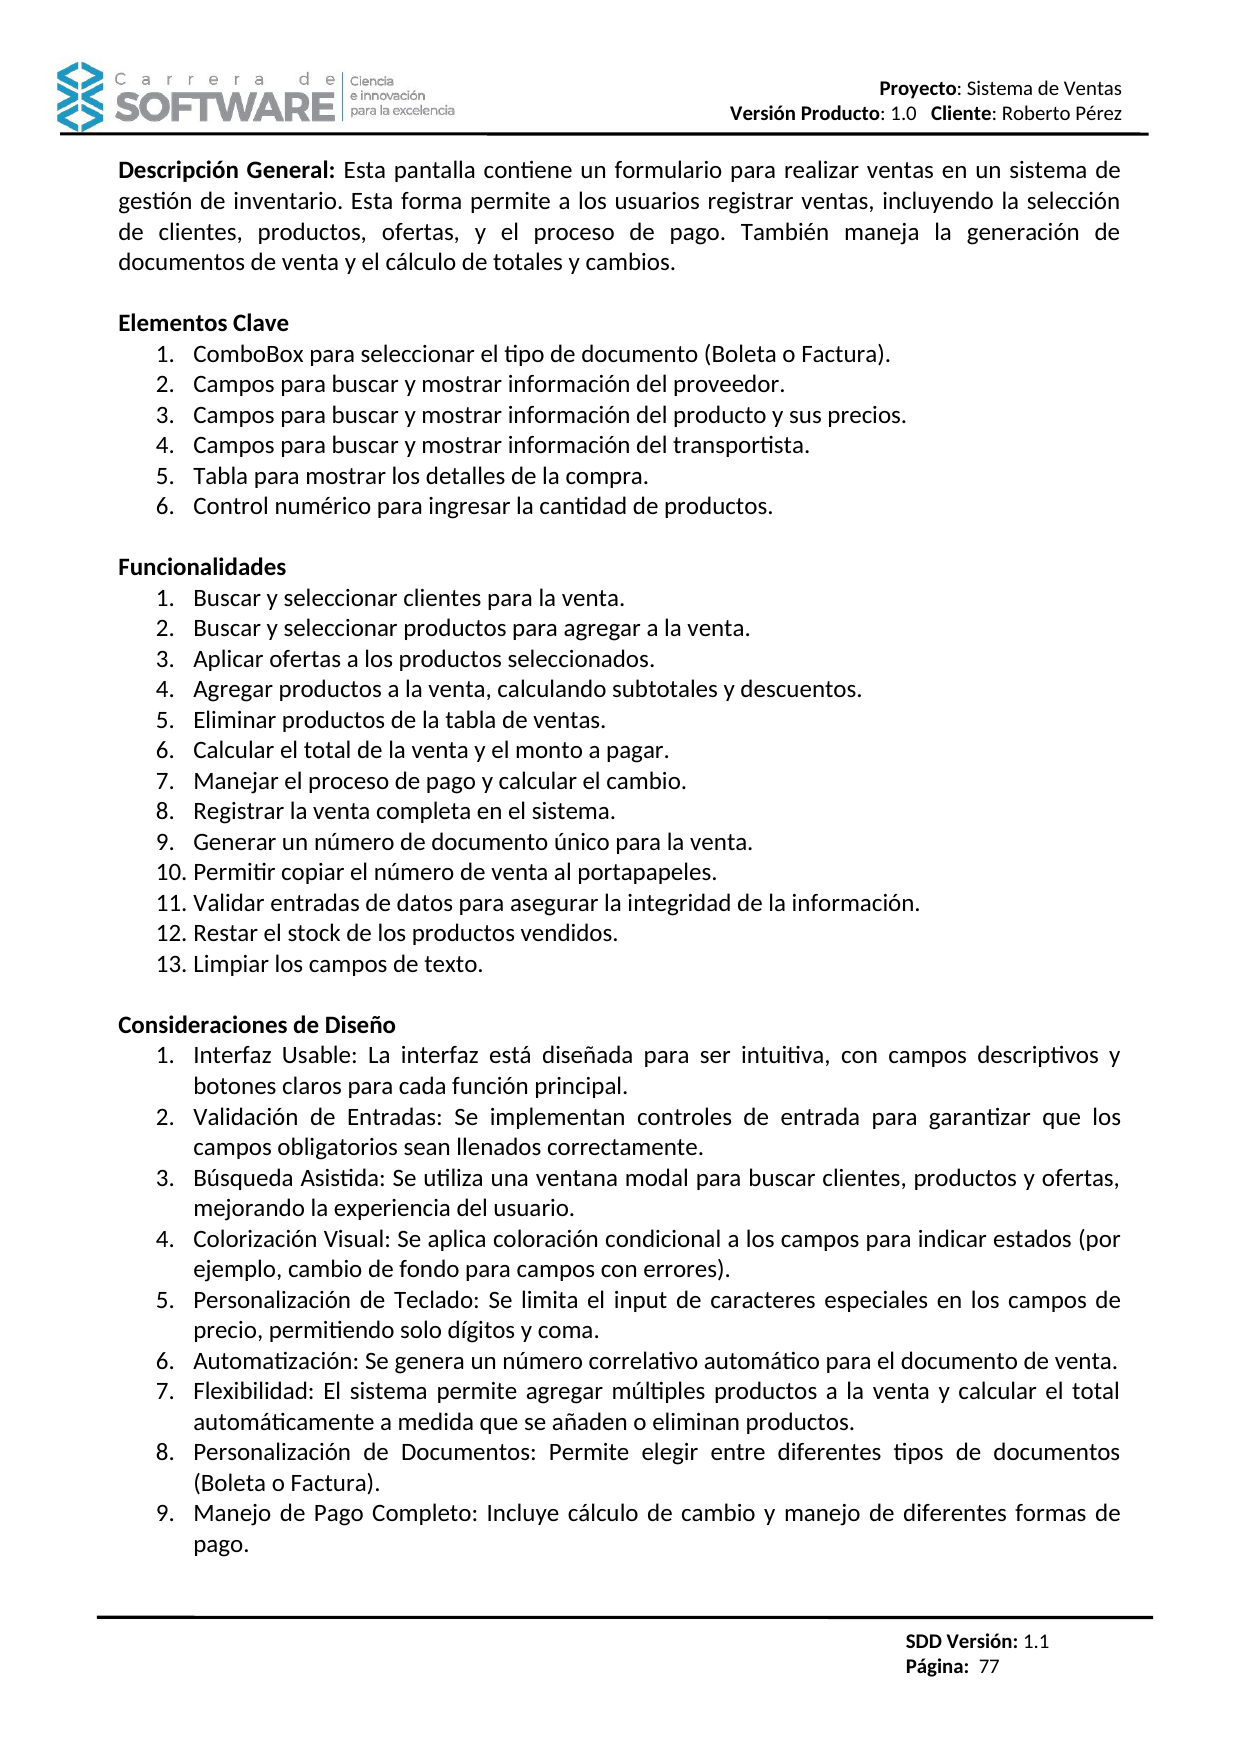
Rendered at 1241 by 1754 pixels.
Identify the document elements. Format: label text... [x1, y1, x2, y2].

list Buscar y seleccionar productos para agregar a la venta. [156, 612, 1122, 643]
list Tabla para mostrar los detalles de la compra. [156, 460, 1122, 490]
text Funcionalidades [118, 551, 1122, 582]
list Colorización Visual: Se aplica coloración condicional a los campos para indicar estados (por ejemplo, cambio de fondo para campos con errores). [156, 1223, 1122, 1284]
list Automatización: Se genera un número correlativo automático para el documento de venta. [156, 1345, 1122, 1375]
list Campos para buscar y mostrar información del proveedor. [156, 368, 1122, 399]
list Flexibilidad: El sistema permite agregar múltiples productos a la venta y calcular el total automáticamente a medida que se añaden o eliminan productos. [156, 1375, 1122, 1436]
list Búsqueda Asistida: Se utiliza una ventana modal para buscar clientes, productos y ofertas, mejorando la experiencia del usuario. [156, 1162, 1122, 1223]
list Limpiar los campos de texto. [156, 948, 1122, 979]
list Manejar el proceso de pago y calcular el cambio. [156, 765, 1122, 796]
text Consideraciones de Diseño [118, 1009, 1122, 1040]
text Elementos Clave [118, 307, 1122, 338]
list Personalización de Teclado: Se limita el input de caracteres especiales en los campos de precio, permitiendo solo dígitos y coma. [156, 1284, 1122, 1345]
list Interfaz Usable: La interfaz está diseñada para ser intuitiva, con campos descriptivos y botones claros para cada función principal. [156, 1040, 1122, 1101]
list Aplicar ofertas a los productos seleccionados. [156, 643, 1122, 673]
picture [46, 46, 461, 154]
list Personalización de Documentos: Permite elegir entre diferentes tipos de documentos (Boleta o Factura). [156, 1436, 1122, 1497]
list Manejo de Pago Completo: Incluye cálculo de cambio y manejo de diferentes formas de pago. [156, 1497, 1122, 1558]
list Agregar productos a la venta, calculando subtotales y descuentos. [156, 673, 1122, 704]
list ComboBox para seleccionar el tipo de documento (Boleta o Factura). [156, 338, 1122, 368]
list Registrar la venta completa en el sistema. [156, 796, 1122, 826]
list Restar el stock de los productos vendidos. [156, 918, 1122, 948]
list Campos para buscar y mostrar información del transportista. [156, 429, 1122, 460]
list Validación de Entradas: Se implementan controles de entrada para garantizar que los campos obligatorios sean llenados correctamente. [156, 1101, 1122, 1162]
text Descripción General: Esta pantalla contiene un formulario para realizar ventas en un sistema de gestión de inventario. Esta forma permite a los usuarios registrar ventas, incluyendo la selección de clientes, productos, ofertas, y el proceso de pago. También maneja la generación de documentos de venta y el cálculo de totales y cambios. [118, 154, 1122, 277]
list Validar entradas de datos para asegurar la integridad de la información. [156, 887, 1122, 918]
list Buscar y seleccionar clientes para la venta. [156, 582, 1122, 612]
list Calcular el total de la venta y el monto a pagar. [156, 734, 1122, 765]
list Permitir copiar el número de venta al portapapeles. [156, 857, 1122, 887]
list Campos para buscar y mostrar información del producto y sus precios. [156, 399, 1122, 429]
list Eliminar productos de la tabla de ventas. [156, 704, 1122, 734]
list Control numérico para ingresar la cantidad de productos. [156, 490, 1122, 521]
list Generar un número de documento único para la venta. [156, 826, 1122, 857]
